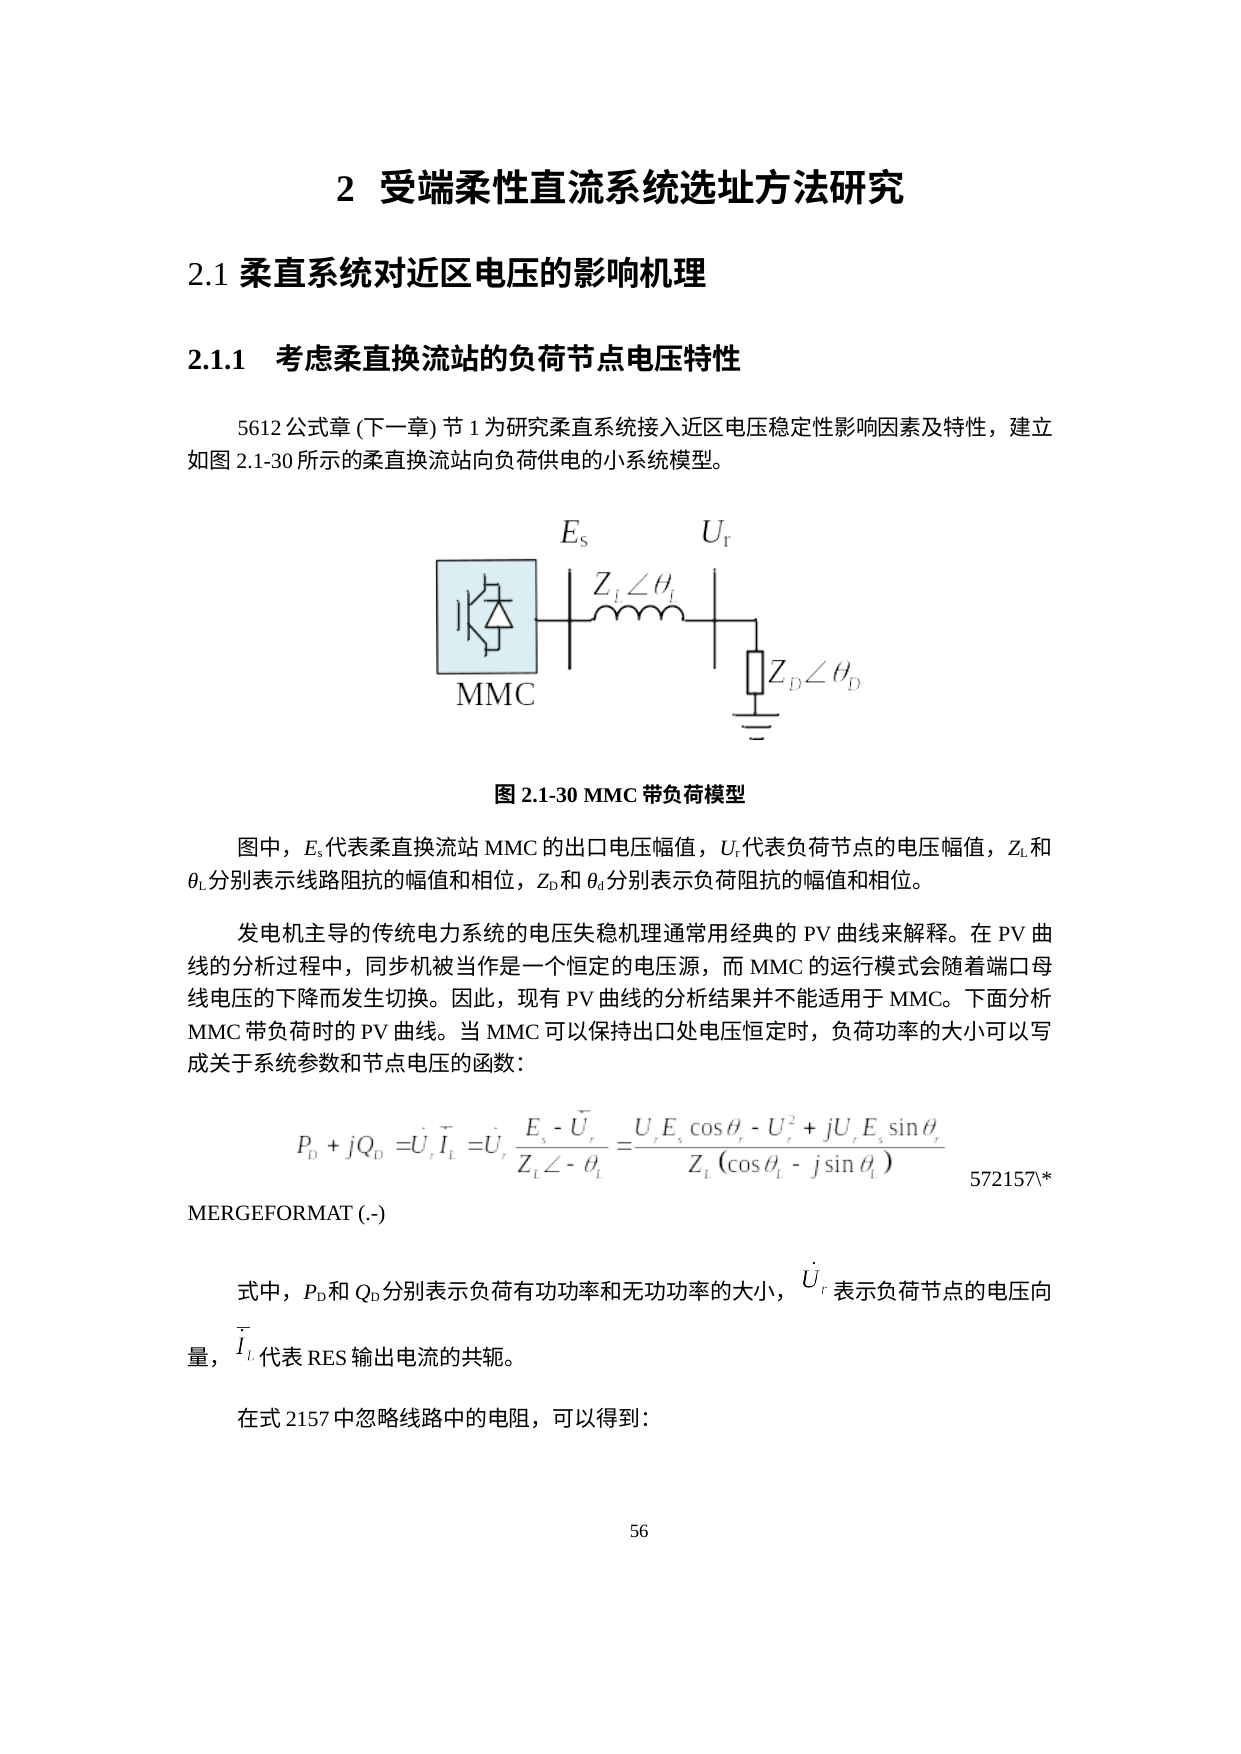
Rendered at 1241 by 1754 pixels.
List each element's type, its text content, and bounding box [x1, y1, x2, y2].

subtitle 柔直系统对近区电压的影响机理 [187, 238, 1053, 303]
subtitle 受端柔性直流系统选址方法研究 [187, 152, 1053, 217]
subtitle 考虑柔直换流站的负荷节点电压特性 [187, 324, 1053, 389]
text 在式中忽略线路中的电阻，可以得到： [187, 1401, 1053, 1433]
text 图中，Es代表柔直换流站MMC的出口电压幅值，Ur代表负荷节点的电压幅值，ZL和θL分别表示线路阻抗的幅值和相位，ZD和θd分别表示负荷阻抗的幅值和相位。 [187, 830, 1053, 895]
text 式中，PD和QD分别表示负荷有功功率和无功功率的大小，表示负荷节点的电压向量，代表RES输出电流的共轭。 [187, 1250, 1053, 1380]
text 发电机主导的传统电力系统的电压失稳机理通常用经典的PV曲线来解释。在PV曲线的分析过程中，同步机被当作是一个恒定的电压源，而MMC的运行模式会随着端口母线电压的下降而发生切换。因此，现有PV曲线的分析结果并不能适用于MMC。下面分析MMC带负荷时的PV曲线。当MMC可以保持出口处电压恒定时，负荷功率的大小可以写成关于系统参数和节点电压的函数： [187, 916, 1053, 1078]
